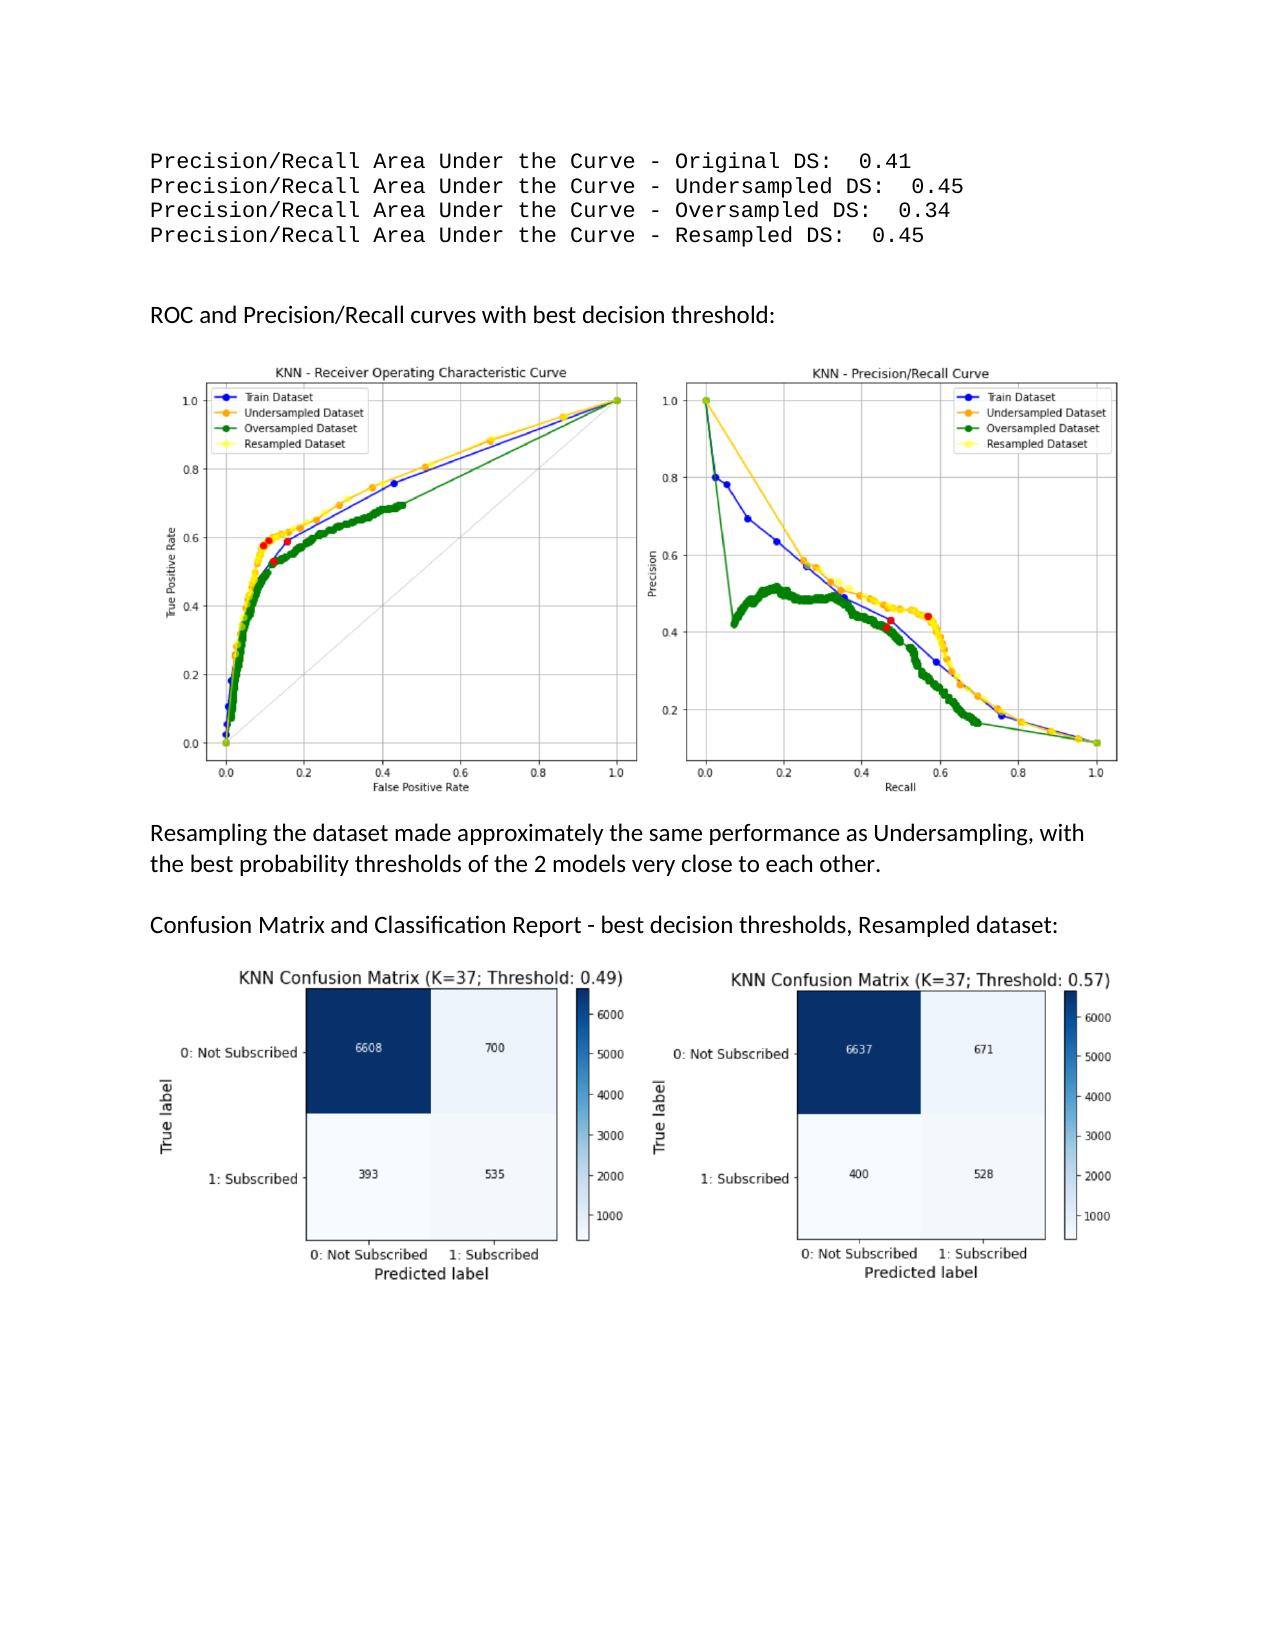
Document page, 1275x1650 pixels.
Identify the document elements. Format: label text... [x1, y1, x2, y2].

picture [150, 959, 640, 1290]
text the best probability thresholds of the 2 models very close to each other. [150, 848, 1125, 879]
text Precision/Recall Area Under the Curve - Original DS: 0.41 [150, 150, 1125, 175]
picture [150, 361, 1125, 802]
picture [643, 964, 1125, 1287]
text Precision/Recall Area Under the Curve - Resampled DS: 0.45 [150, 224, 1125, 249]
text ROC and Precision/Recall curves with best decision threshold: [150, 299, 1125, 329]
text Resampling the dataset made approximately the same performance as Undersampling, with [150, 802, 1125, 848]
text Precision/Recall Area Under the Curve - Undersampled DS: 0.45 [150, 175, 1125, 199]
text Precision/Recall Area Under the Curve - Oversampled DS: 0.34 [150, 199, 1125, 224]
text Confusion Matrix and Classification Report - best decision thresholds, Resampled dataset: [150, 909, 1125, 940]
